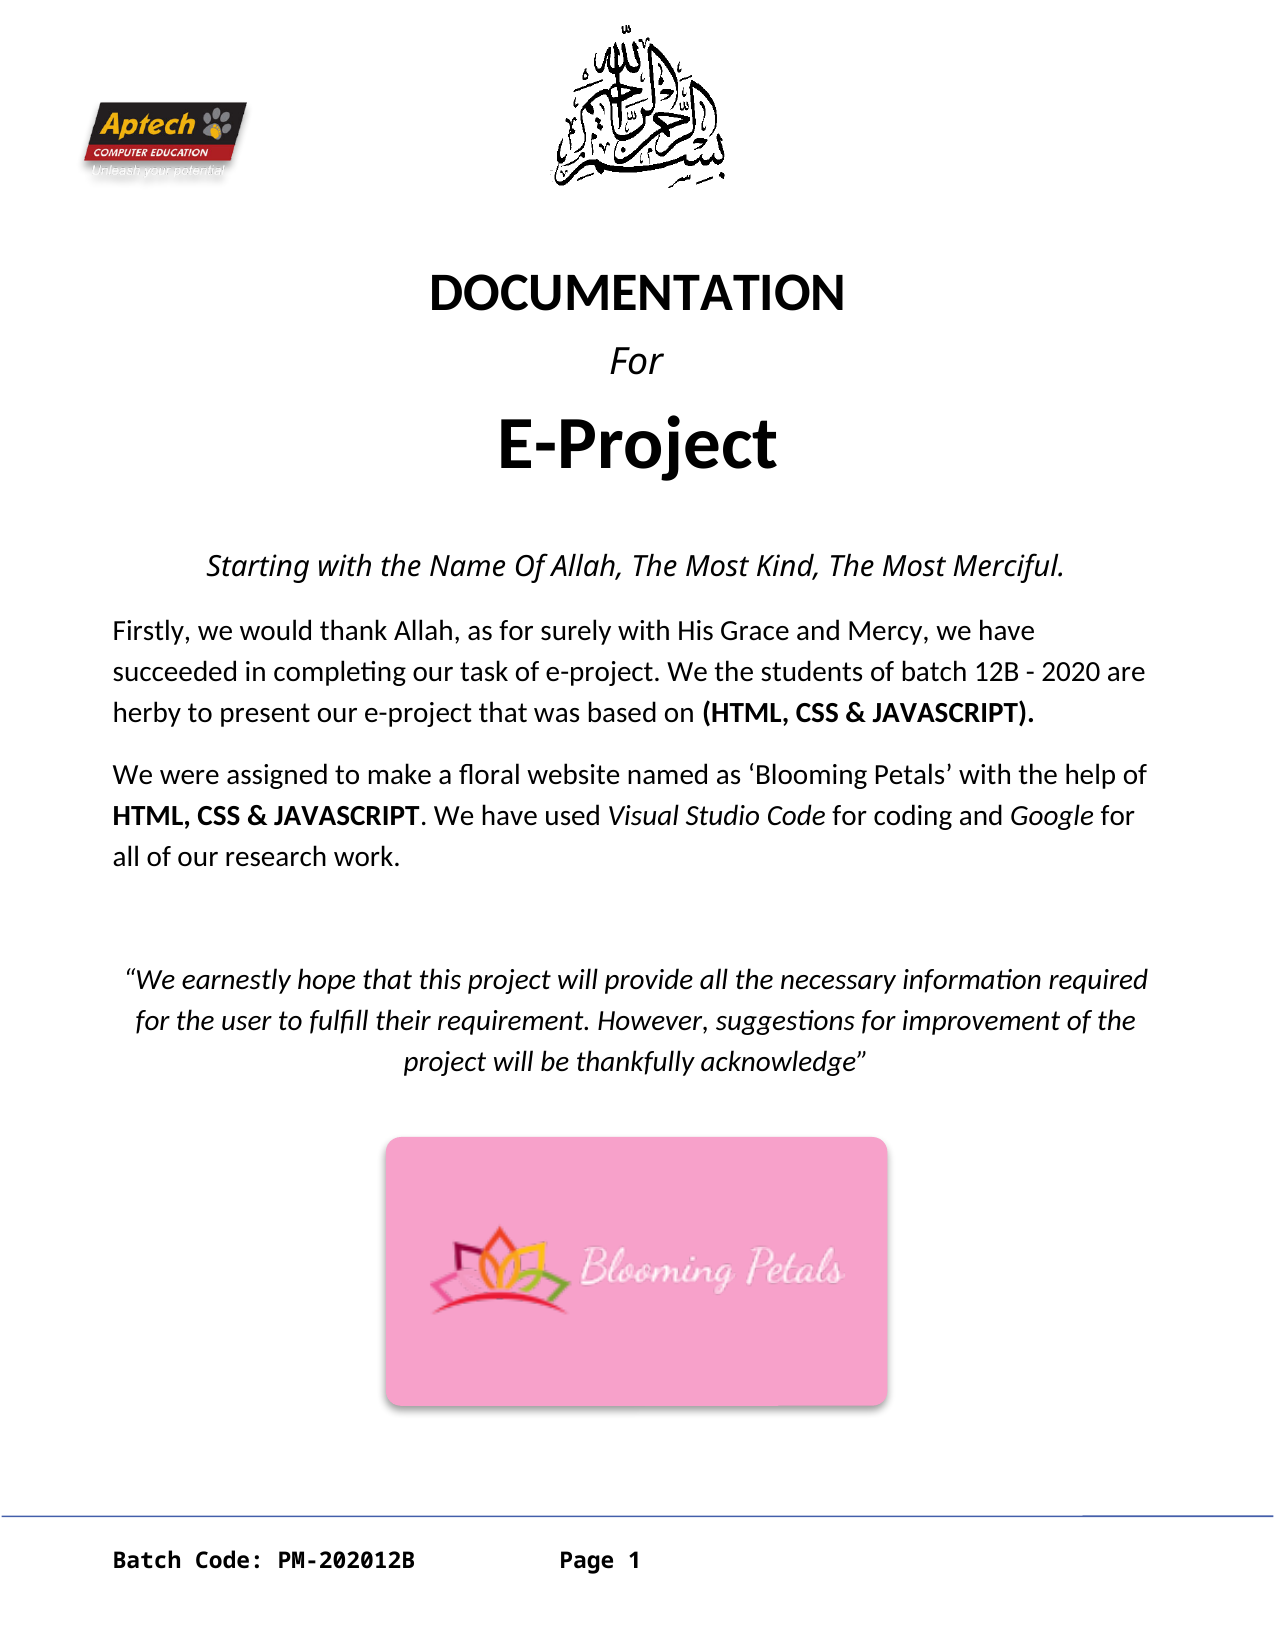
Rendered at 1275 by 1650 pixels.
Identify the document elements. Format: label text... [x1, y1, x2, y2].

text Starting with the Name Of Allah, The Most Kind, The Most Merciful. [112, 546, 1162, 585]
picture [82, 99, 249, 179]
picture [429, 1146, 846, 1396]
text We were assigned to make a floral website named as ‘Blooming Petals’ with the help of HTML, CSS & JAVASCRIPT. We have used Visual Studio Code for coding and Google for all of our research work. [112, 756, 1162, 873]
text Firstly, we would thank Allah, as for surely with His Grace and Mercy, we have succeeded in completing our task of e-project. We the students of batch 12B - 2020 are herby to present our e-project that was based on (HTML, CSS & JAVASCRIPT). [112, 612, 1162, 730]
text “We earnestly hope that this project will provide all the necessary information required for the user to fulfill their requirement. However, suggestions for improvement of the project will be thankfully acknowledge” [112, 961, 1162, 1079]
picture [550, 25, 725, 188]
